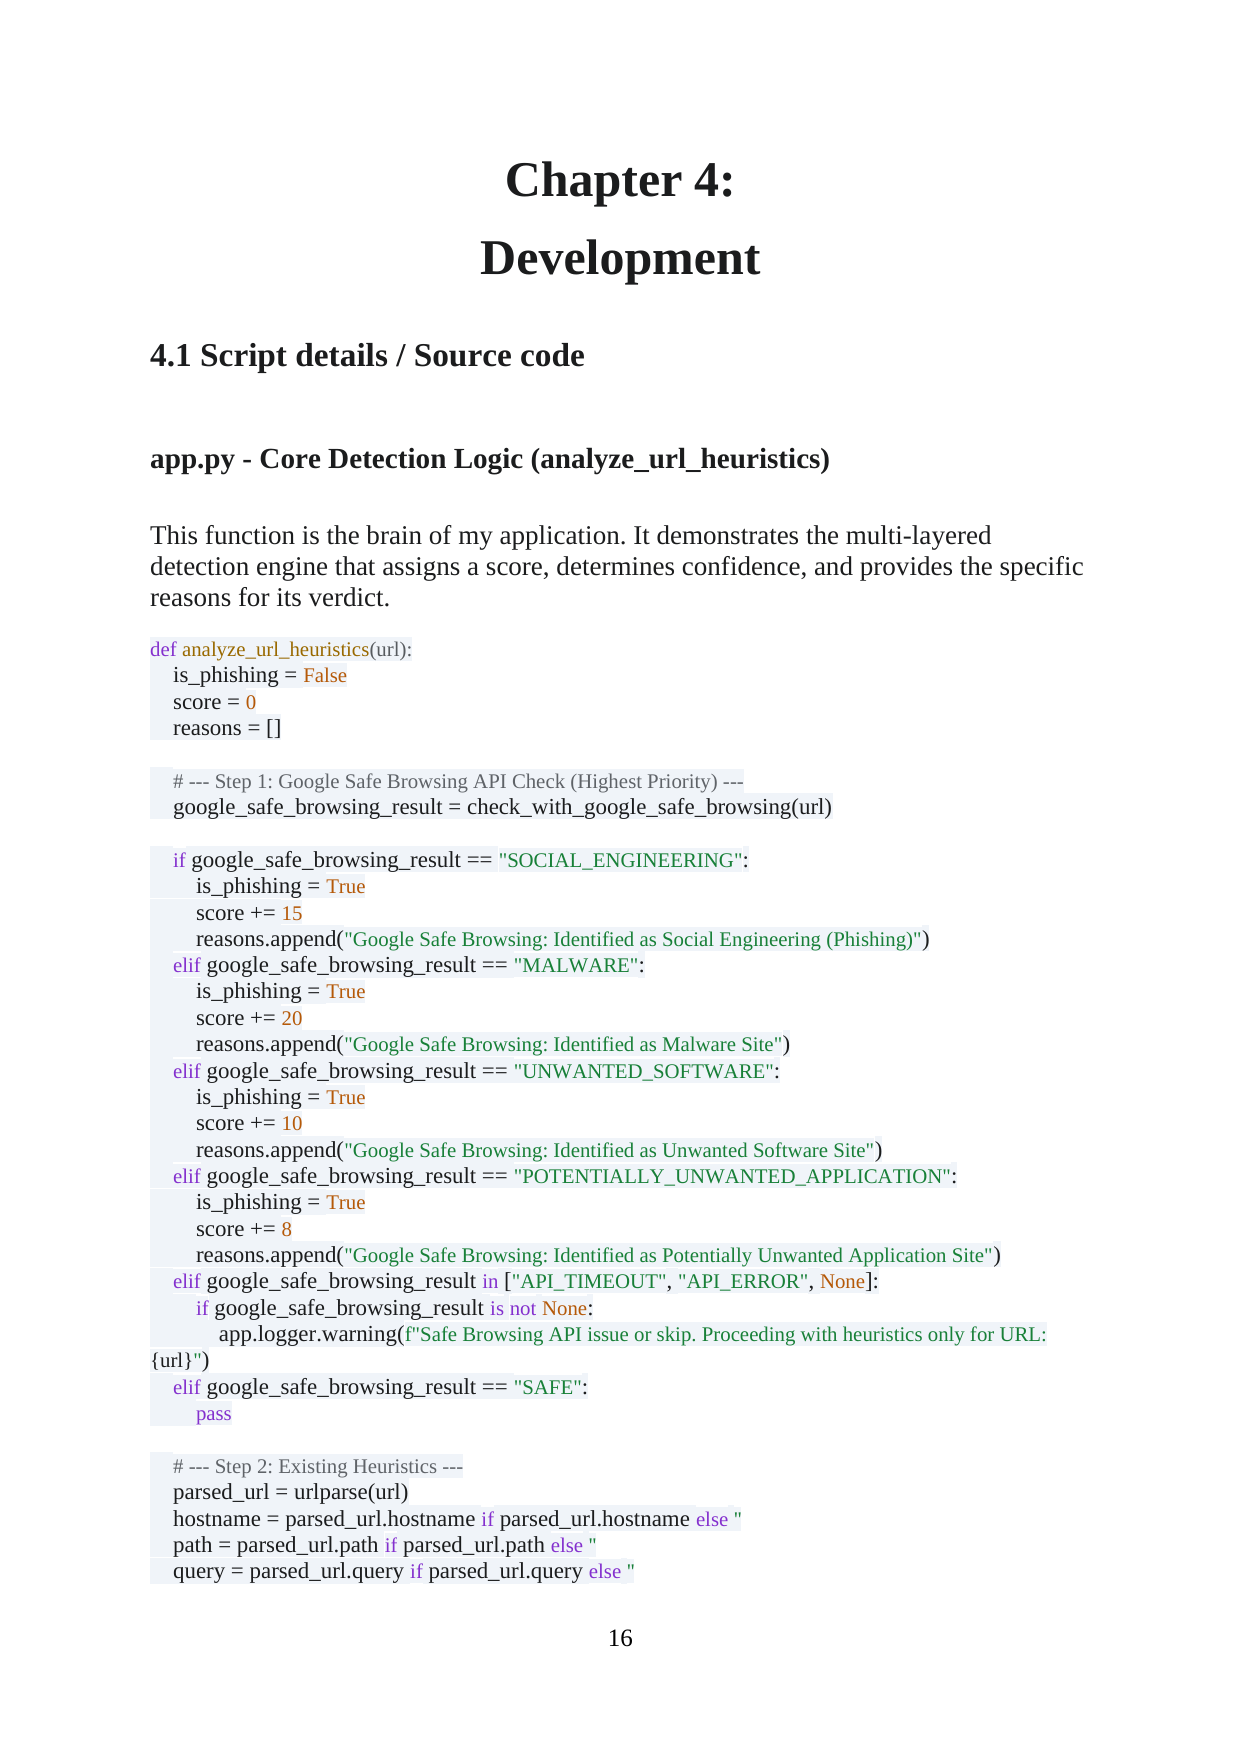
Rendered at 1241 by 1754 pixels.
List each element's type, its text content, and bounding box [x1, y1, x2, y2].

subtitle Chapter 4: [150, 150, 1090, 207]
text This function is the brain of my application. It demonstrates the multi-layered detection engine that assigns a score, determines confidence, and provides the specific reasons for its verdict. [150, 519, 1090, 612]
subtitle 4.1 Script details / Source code [150, 335, 1090, 373]
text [150, 637, 1090, 1584]
text app.py - Core Detection Logic (analyze_url_heuristics) [150, 442, 1090, 475]
subtitle Development [150, 228, 1090, 286]
